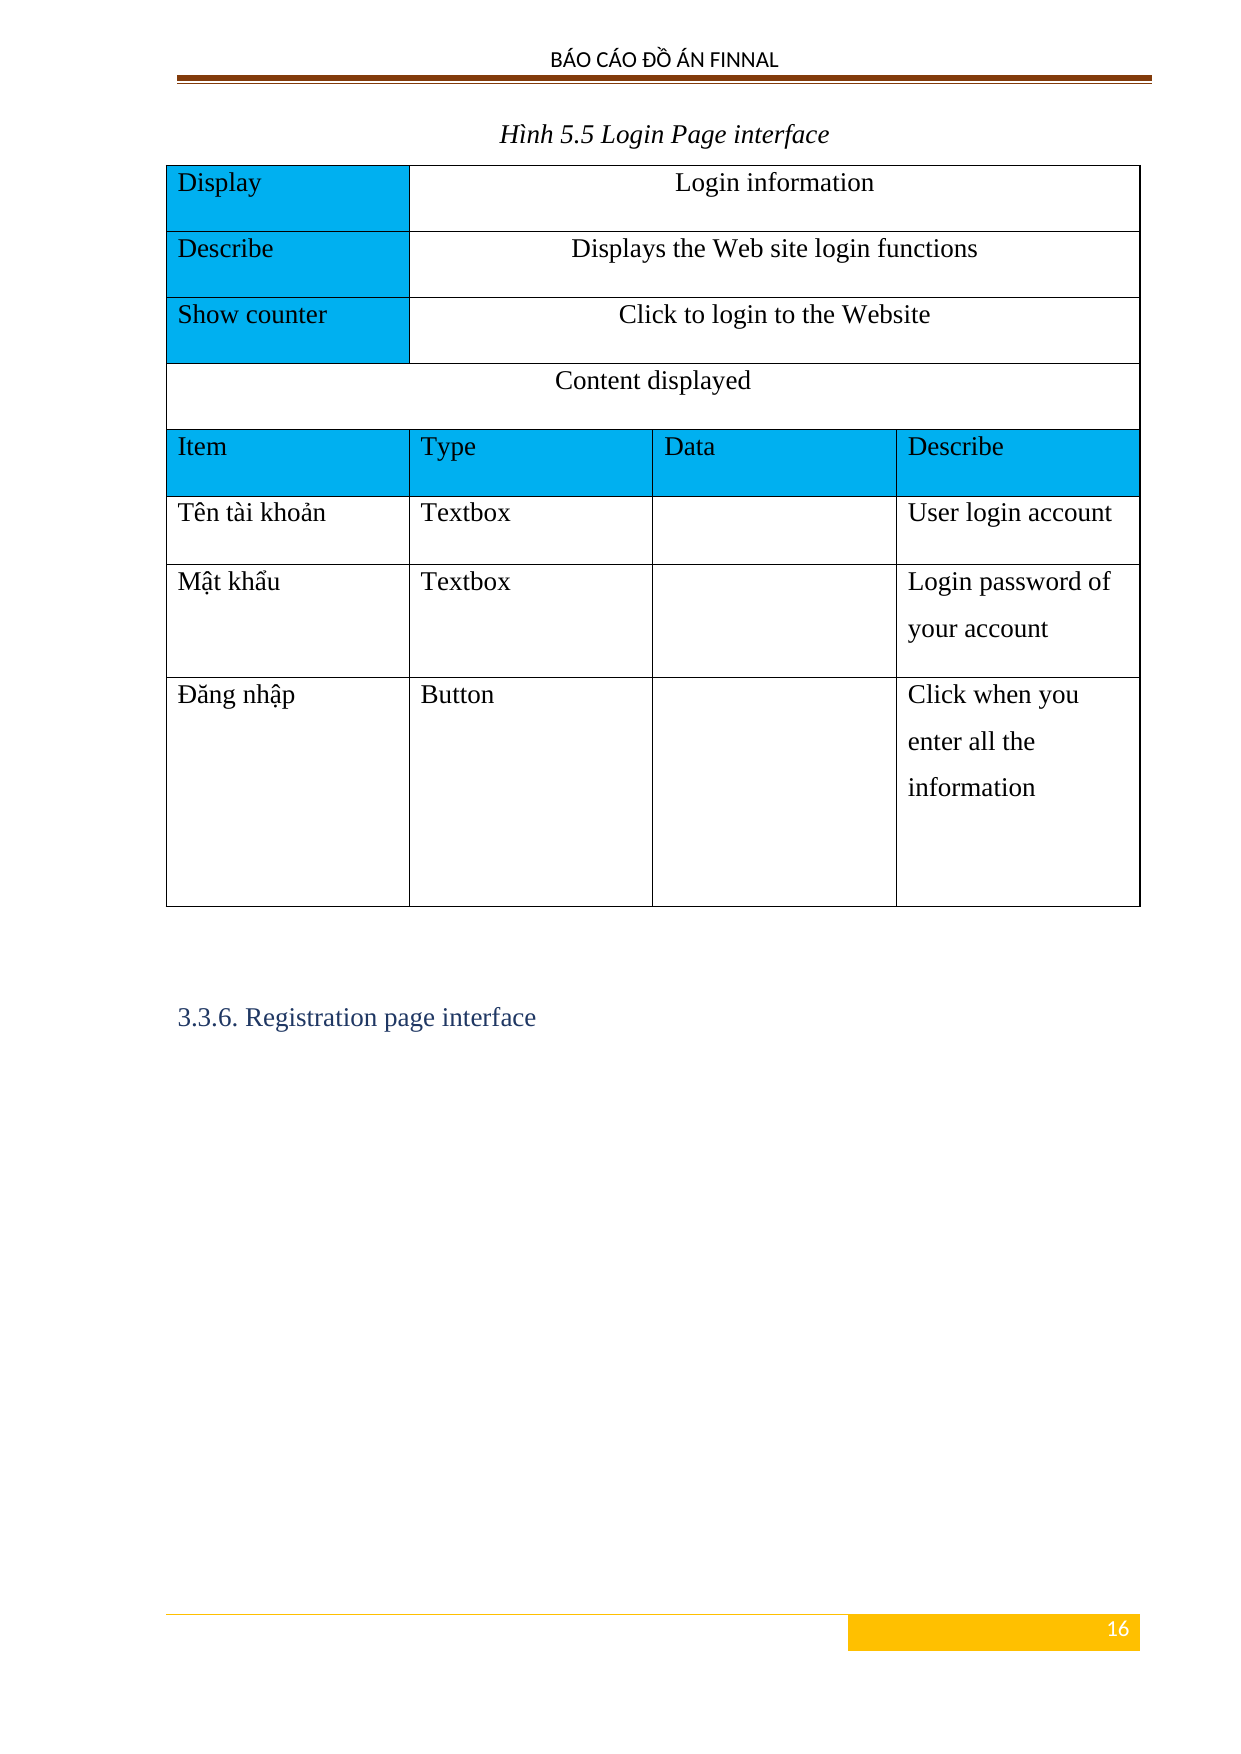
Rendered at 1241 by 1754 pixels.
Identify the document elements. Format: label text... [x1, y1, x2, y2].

table_cell Content displayed [167, 364, 1139, 429]
table_cell Textbox [410, 497, 652, 564]
table_cell [653, 678, 896, 906]
subtitle 3.3.6. Registration page interface [177, 1001, 1152, 1032]
table_cell Login password of your account [897, 565, 1139, 677]
table_header Display [167, 166, 409, 231]
table_cell Describe [897, 430, 1139, 496]
table_cell Button [410, 678, 652, 906]
table_cell Data [653, 430, 896, 496]
text Hình 5.5 Login Page interface [177, 118, 1152, 149]
table_cell [653, 565, 896, 677]
table_cell Show counter [167, 298, 409, 363]
table_cell Describe [167, 232, 409, 297]
table_cell User login account [897, 497, 1139, 564]
table_cell Mật khẩu [167, 565, 409, 677]
table_cell Displays the Web site login functions [410, 232, 1139, 297]
table_cell [653, 497, 896, 564]
table_cell Click to login to the Website [410, 298, 1139, 363]
table_cell Textbox [410, 565, 652, 677]
table_cell Đăng nhập [167, 678, 409, 906]
table_cell Item [167, 430, 409, 496]
table_cell Tên tài khoản [167, 497, 409, 564]
table_cell Type [410, 430, 652, 496]
table_cell Click when you enter all the information [897, 678, 1139, 906]
table_header Login information [410, 166, 1139, 231]
